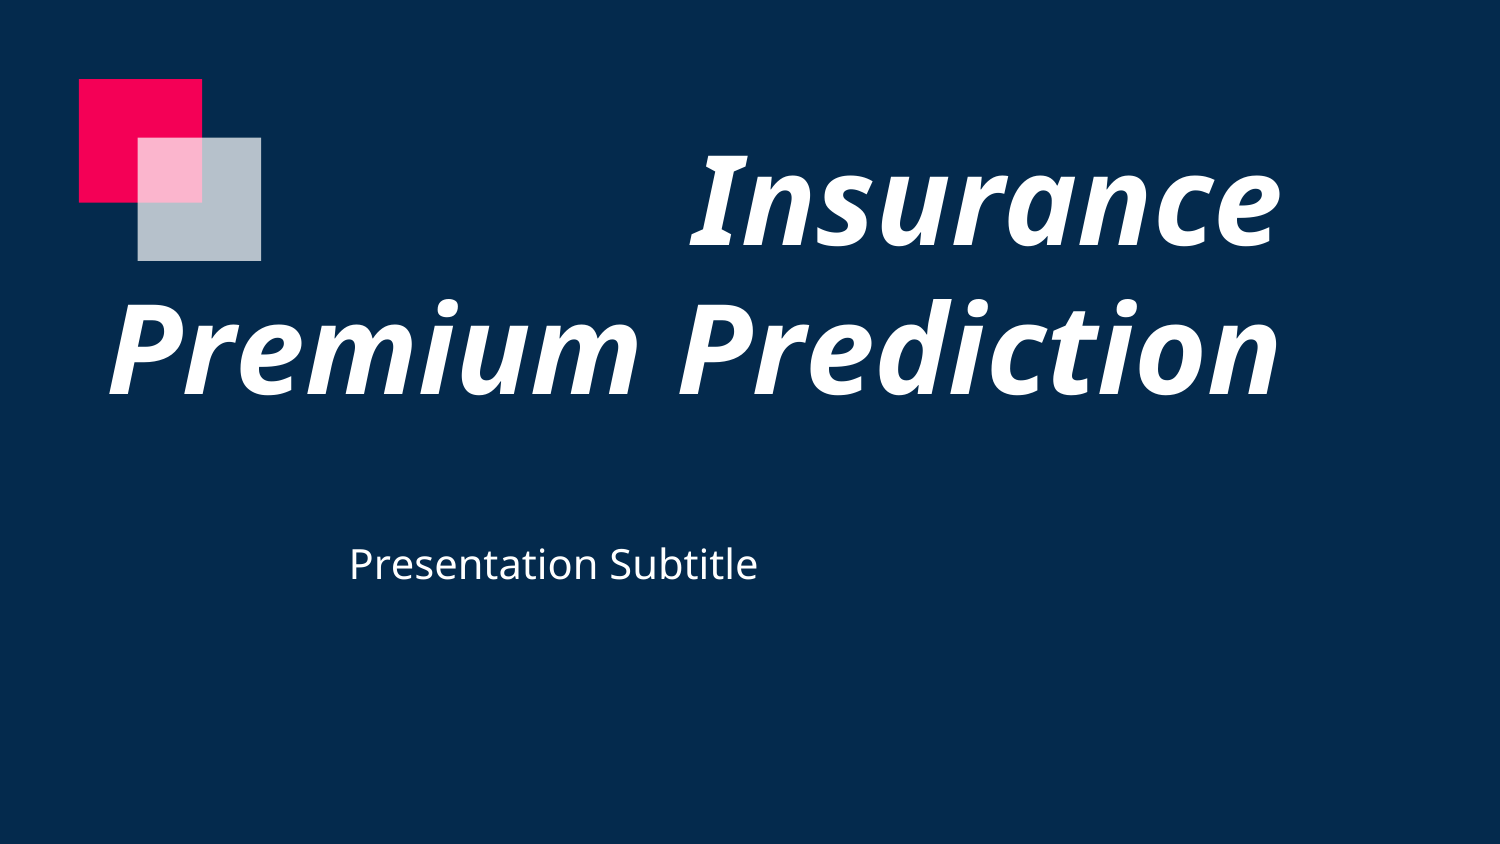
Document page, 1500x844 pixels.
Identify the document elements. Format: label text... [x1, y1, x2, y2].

text Presentation Subtitle [348, 534, 1483, 591]
title Insurance Premium Prediction [0, 121, 1298, 431]
